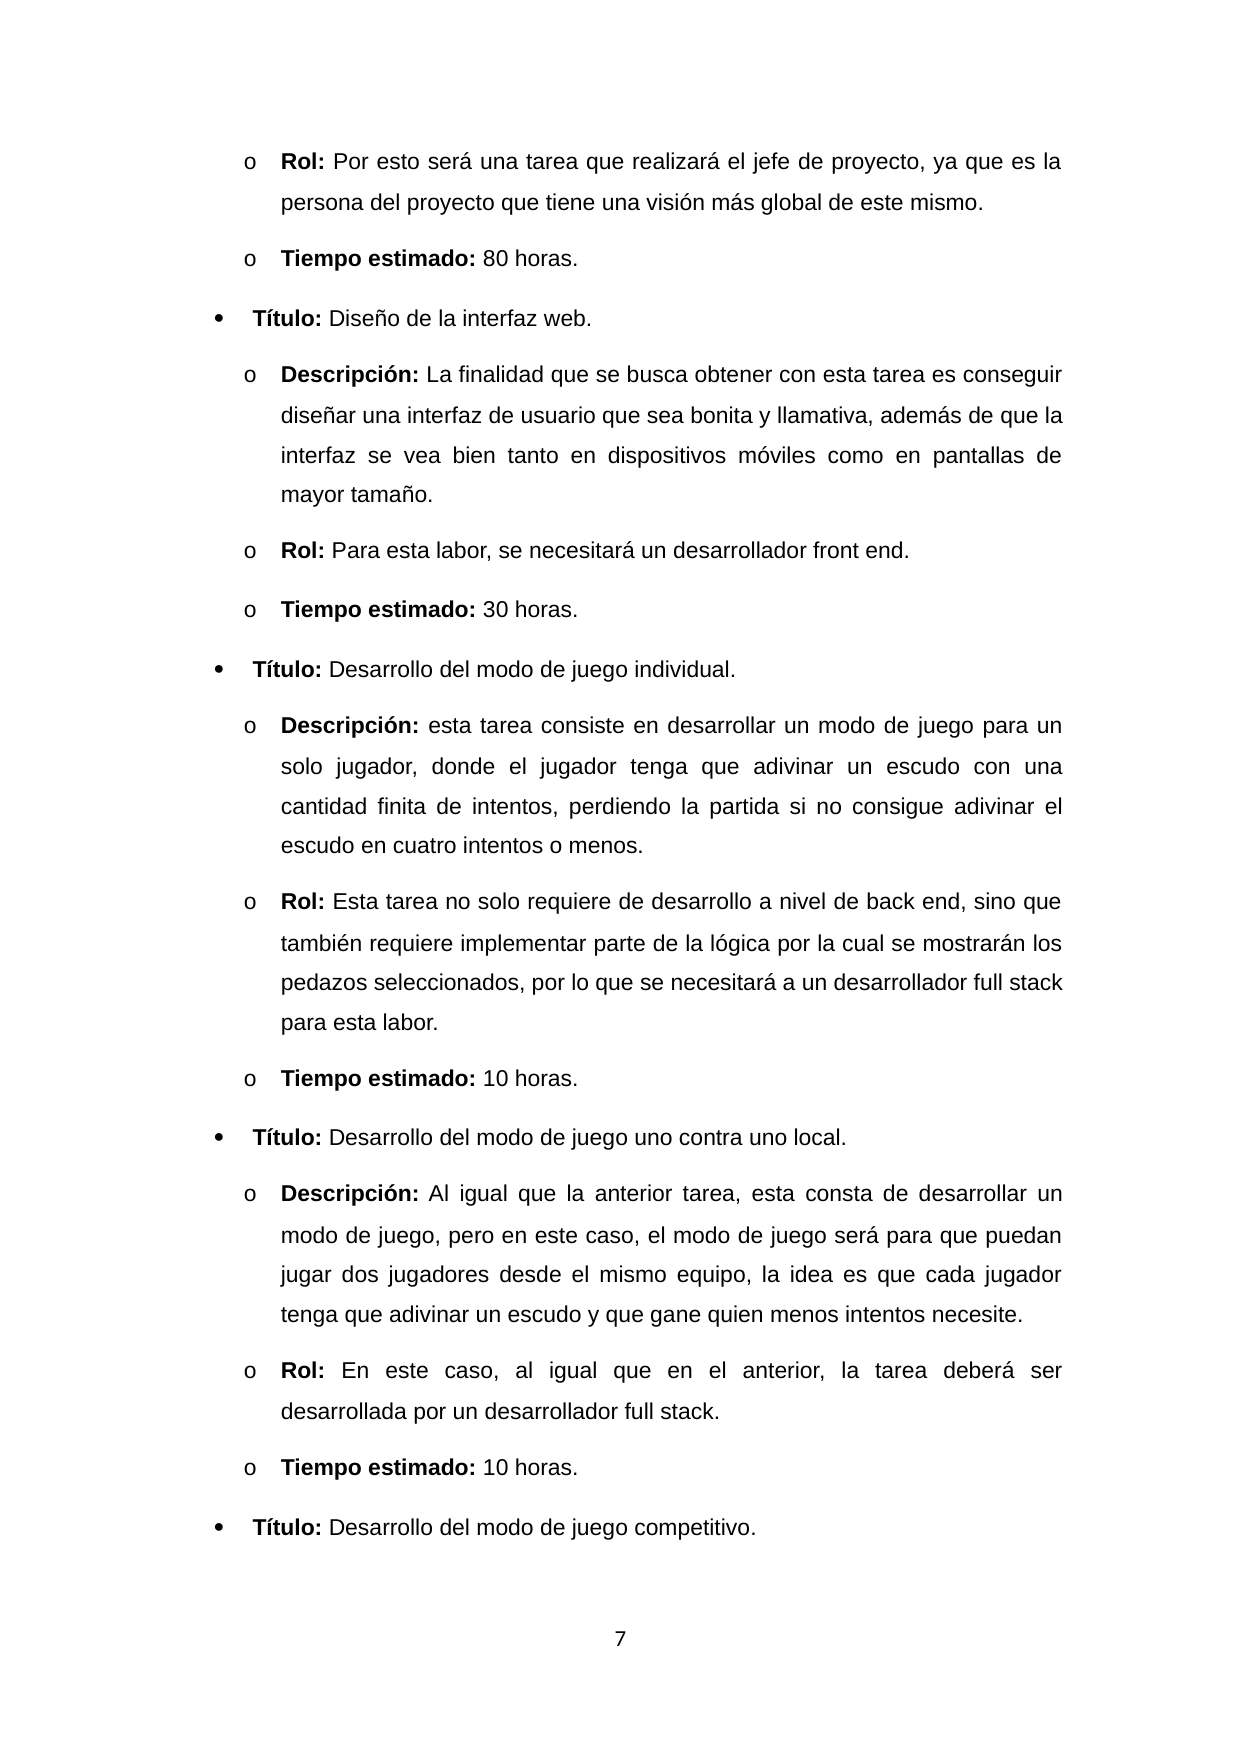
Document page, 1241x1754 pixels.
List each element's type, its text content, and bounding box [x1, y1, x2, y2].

list Rol: En este caso, al igual que en el anterior, la tarea deberá ser desarrollada por un desarrollador full stack. [243, 1357, 1063, 1424]
list Título: Diseño de la interfaz web. [215, 304, 1063, 331]
list Rol: Para esta labor, se necesitará un desarrollador front end. [243, 537, 1063, 566]
list Tiempo estimado: 10 horas. [243, 1065, 1063, 1093]
list Descripción: La finalidad que se busca obtener con esta tarea es conseguir diseñar una interfaz de usuario que sea bonita y llamativa, además de que la interfaz se vea bien tanto en dispositivos móviles como en pantallas de mayor tamaño. [243, 361, 1063, 507]
list Título: Desarrollo del modo de juego uno contra uno local. [215, 1124, 1063, 1150]
list Rol: Por esto será una tarea que realizará el jefe de proyecto, ya que es la persona del proyecto que tiene una visión más global de este mismo. [243, 148, 1063, 216]
list Título: Desarrollo del modo de juego competitivo. [215, 1513, 1063, 1540]
list Rol: Esta tarea no solo requiere de desarrollo a nivel de back end, sino que también requiere implementar parte de la lógica por la cual se mostrarán los pedazos seleccionados, por lo que se necesitará a un desarrollador full stack para esta labor. [243, 888, 1063, 1035]
list Tiempo estimado: 30 horas. [243, 596, 1063, 625]
list Tiempo estimado: 80 horas. [243, 245, 1063, 274]
list Título: Desarrollo del modo de juego individual. [215, 656, 1063, 682]
list Tiempo estimado: 10 horas. [243, 1454, 1063, 1483]
list Descripción: esta tarea consiste en desarrollar un modo de juego para un solo jugador, donde el jugador tenga que adivinar un escudo con una cantidad finita de intentos, perdiendo la partida si no consigue adivinar el escudo en cuatro intentos o menos. [243, 712, 1063, 858]
list Descripción: Al igual que la anterior tarea, esta consta de desarrollar un modo de juego, pero en este caso, el modo de juego será para que puedan jugar dos jugadores desde el mismo equipo, la idea es que cada jugador tenga que adivinar un escudo y que gane quien menos intentos necesite. [243, 1180, 1063, 1327]
